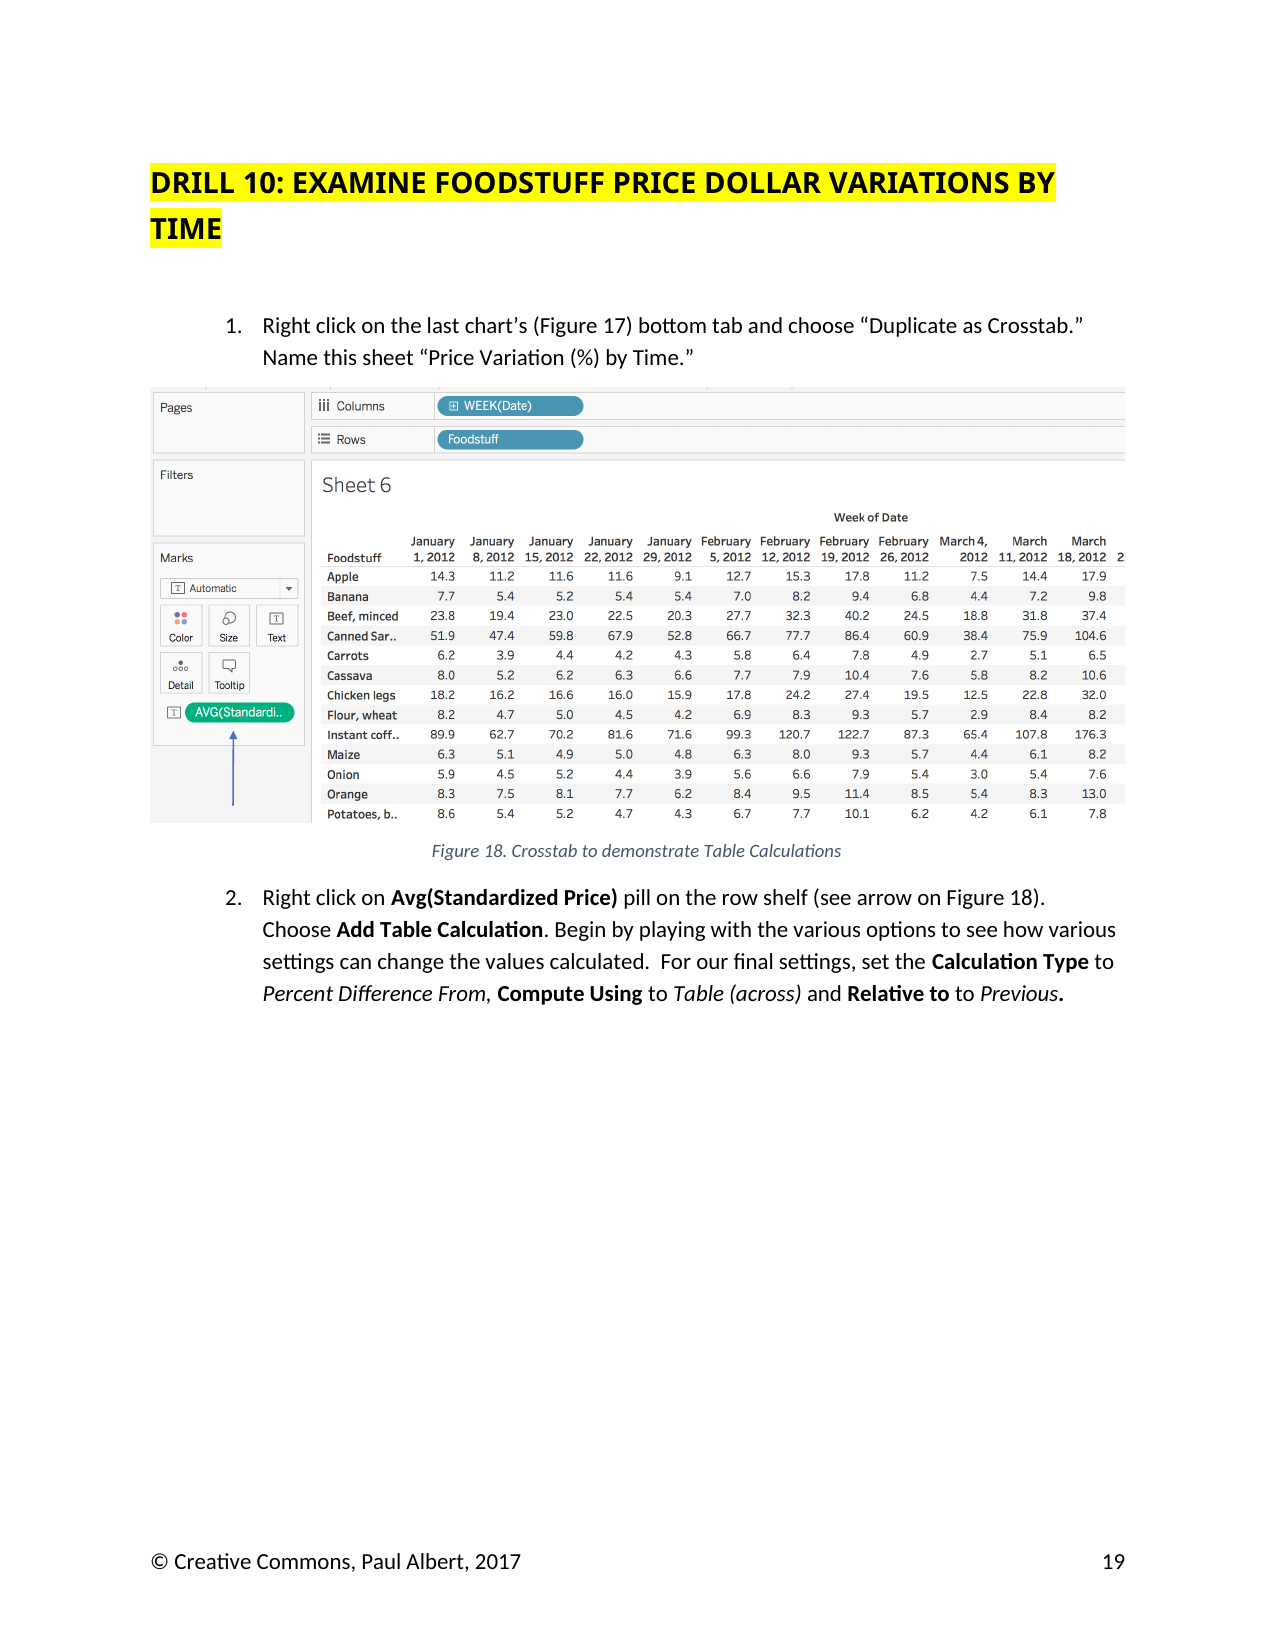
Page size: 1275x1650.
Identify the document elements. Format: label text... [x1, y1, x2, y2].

list Right click on the last chart’s (Figure 17) bottom tab and choose “Duplicate as Crosstab.” Name this sheet “Price Variation (%) by Time.” [225, 311, 1125, 371]
list Right click on Avg(Standardized Price) pill on the row shelf (see arrow on Figure 18). Choose Add Table Calculation. Begin by playing with the various options to see how various settings can change the values calculated. For our final settings, set the Calculation Type to Percent Difference From, Compute Using to Table (across) and Relative to to Previous. [225, 883, 1125, 1008]
picture [150, 387, 1125, 823]
title Drill 10: Examine Foodstuff Price Dollar Variations by Time [150, 162, 1125, 248]
